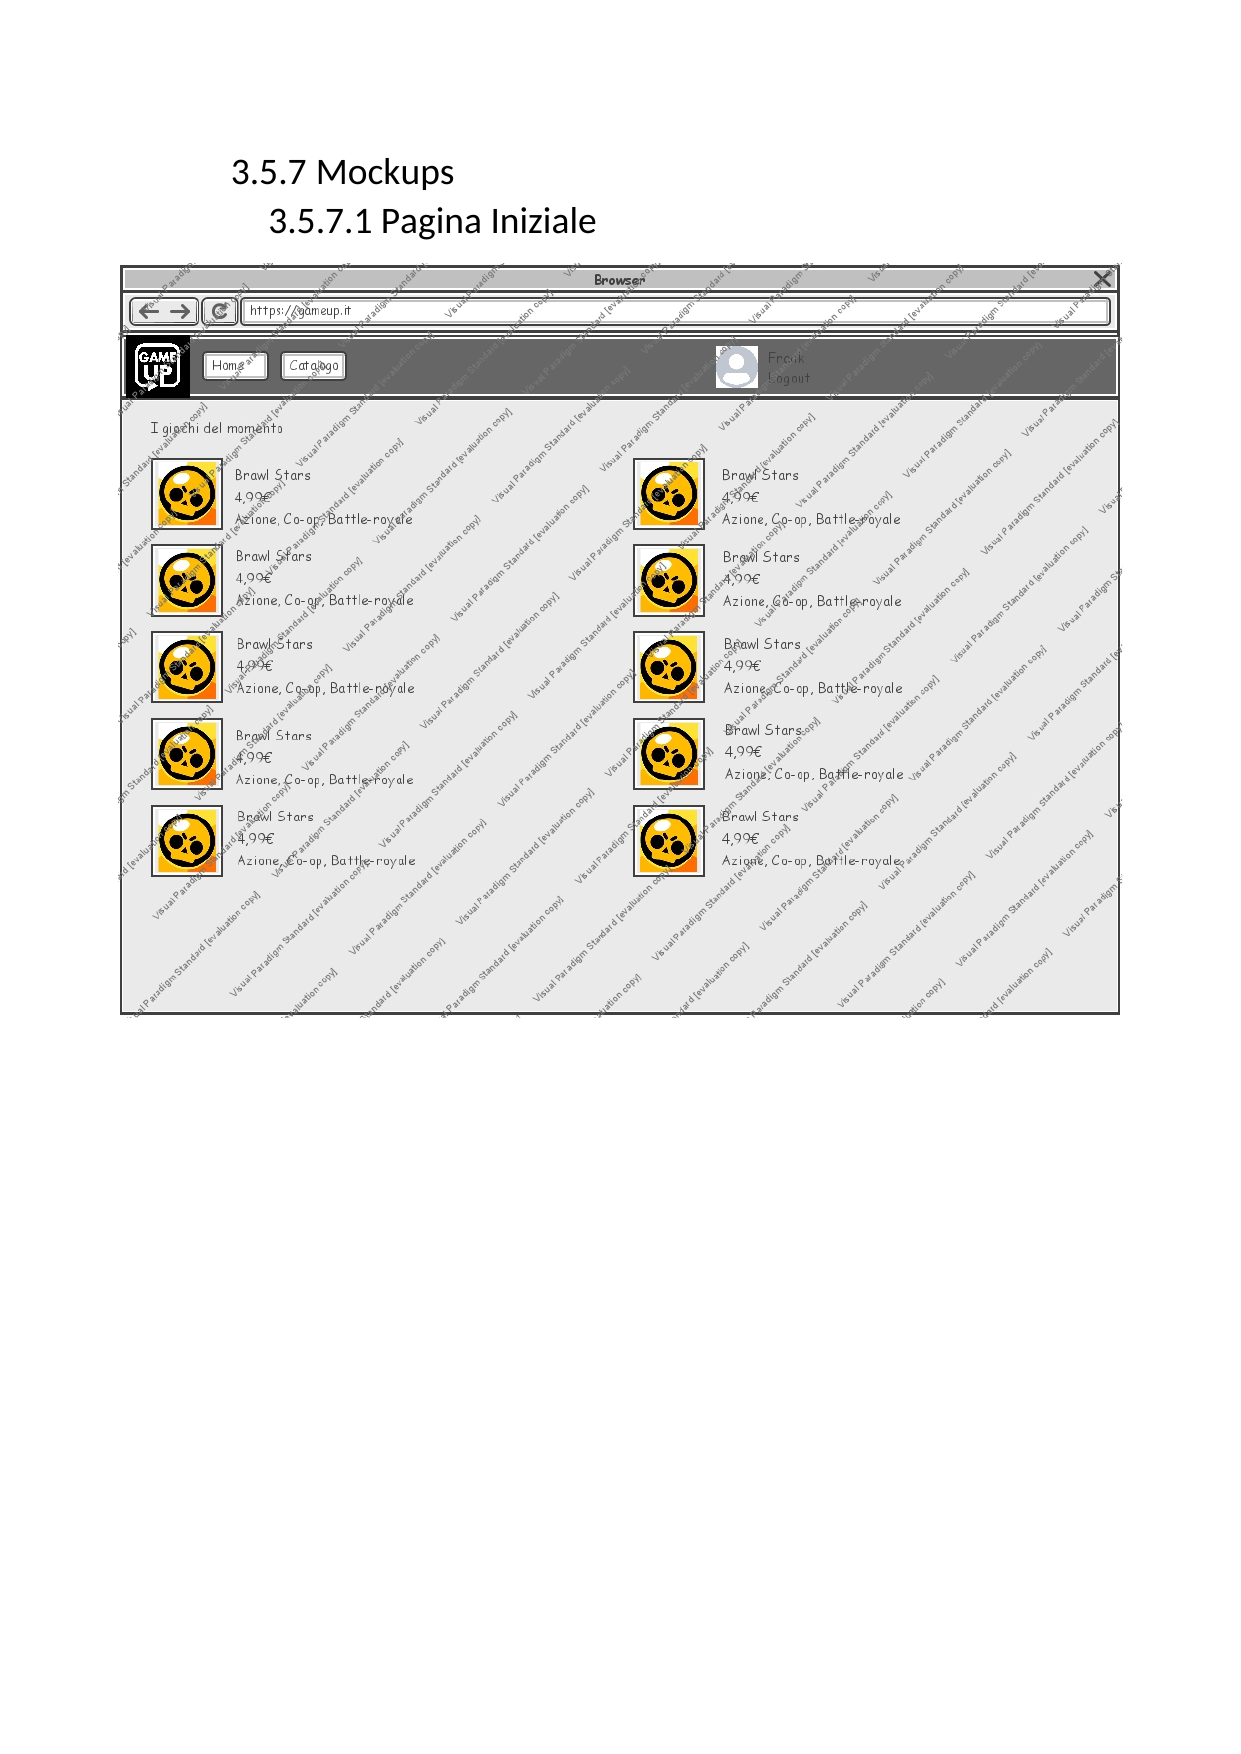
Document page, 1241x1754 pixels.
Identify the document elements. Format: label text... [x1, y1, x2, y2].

picture [118, 263, 1123, 1018]
list Mockups [231, 148, 1122, 193]
list Pagina Iniziale [268, 197, 1122, 243]
